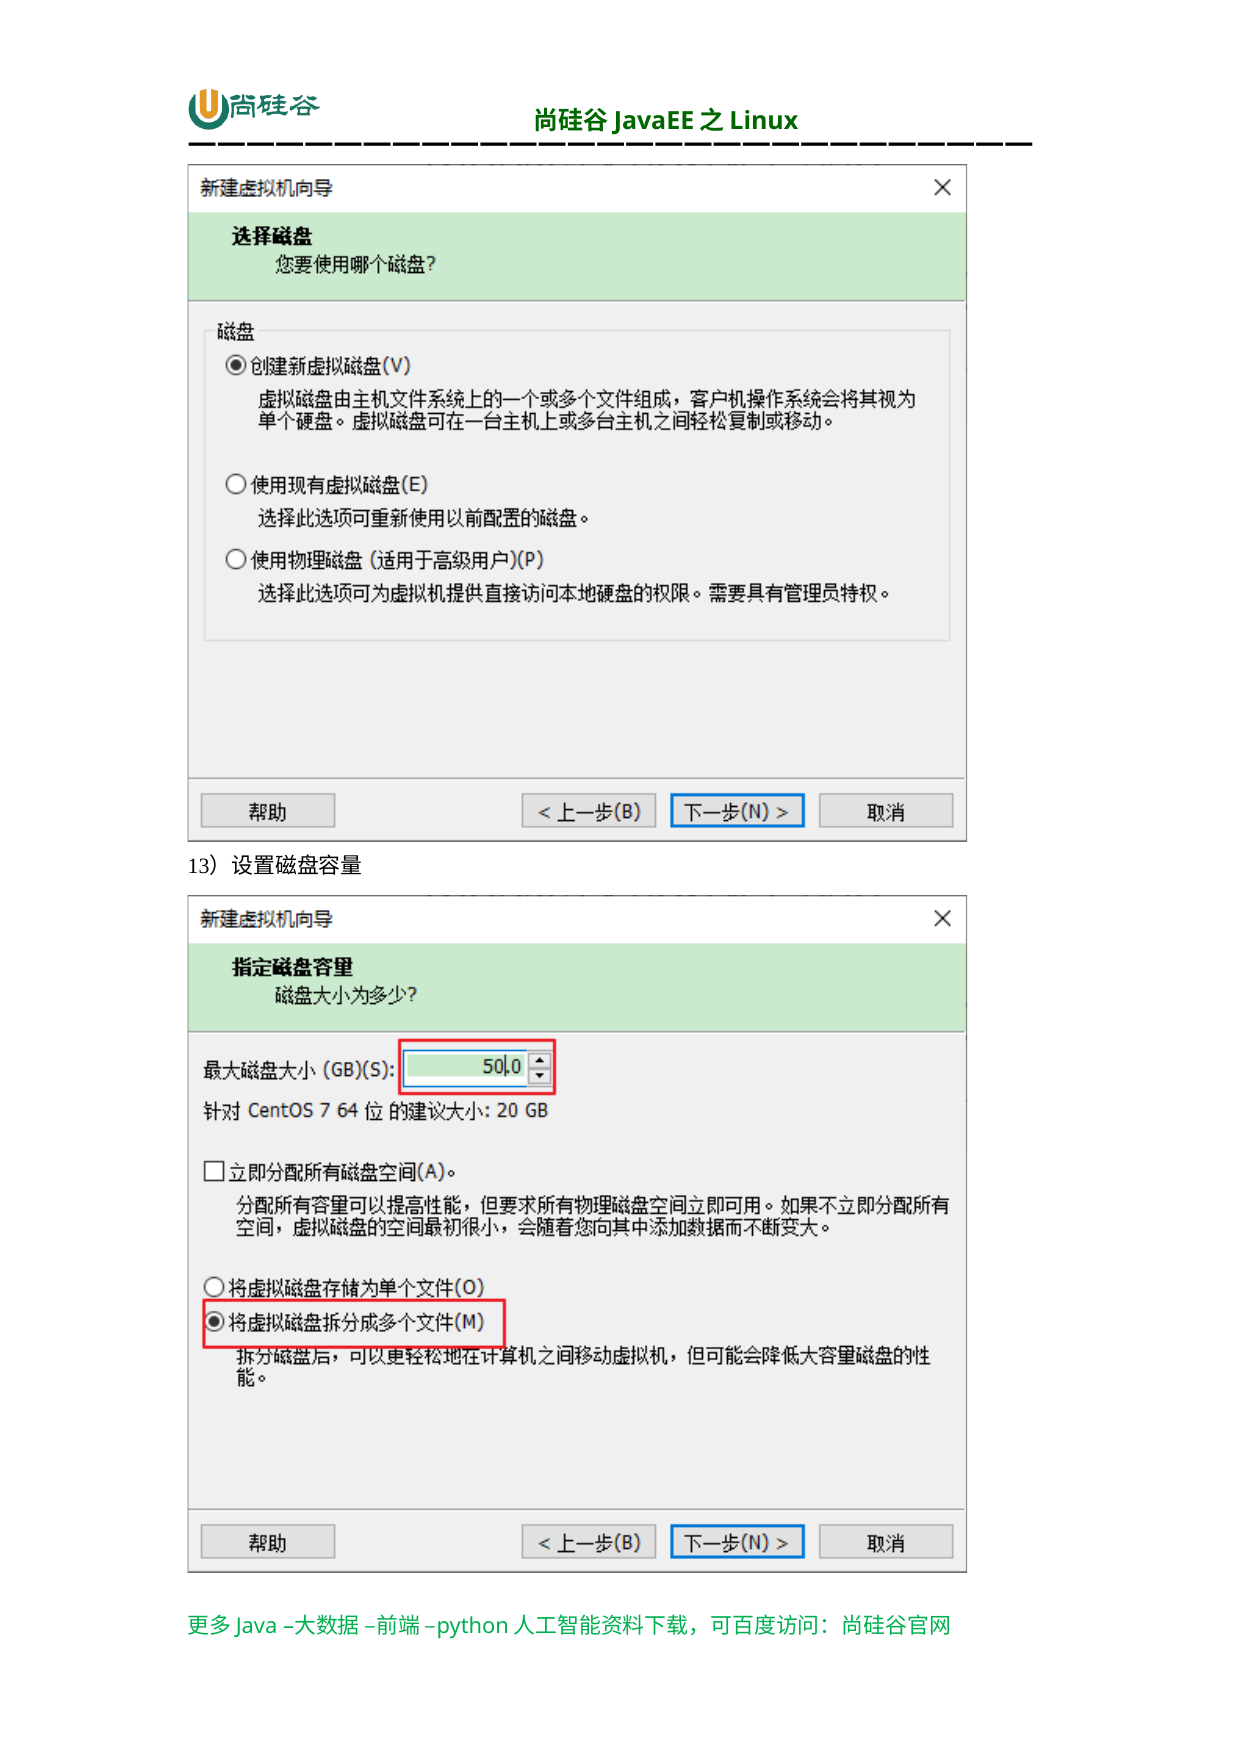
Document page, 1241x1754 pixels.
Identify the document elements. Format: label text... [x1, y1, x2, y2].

picture [187, 164, 968, 842]
picture [187, 88, 320, 130]
text 13）设置磁盘容量 [187, 847, 1053, 880]
picture [187, 895, 968, 1573]
